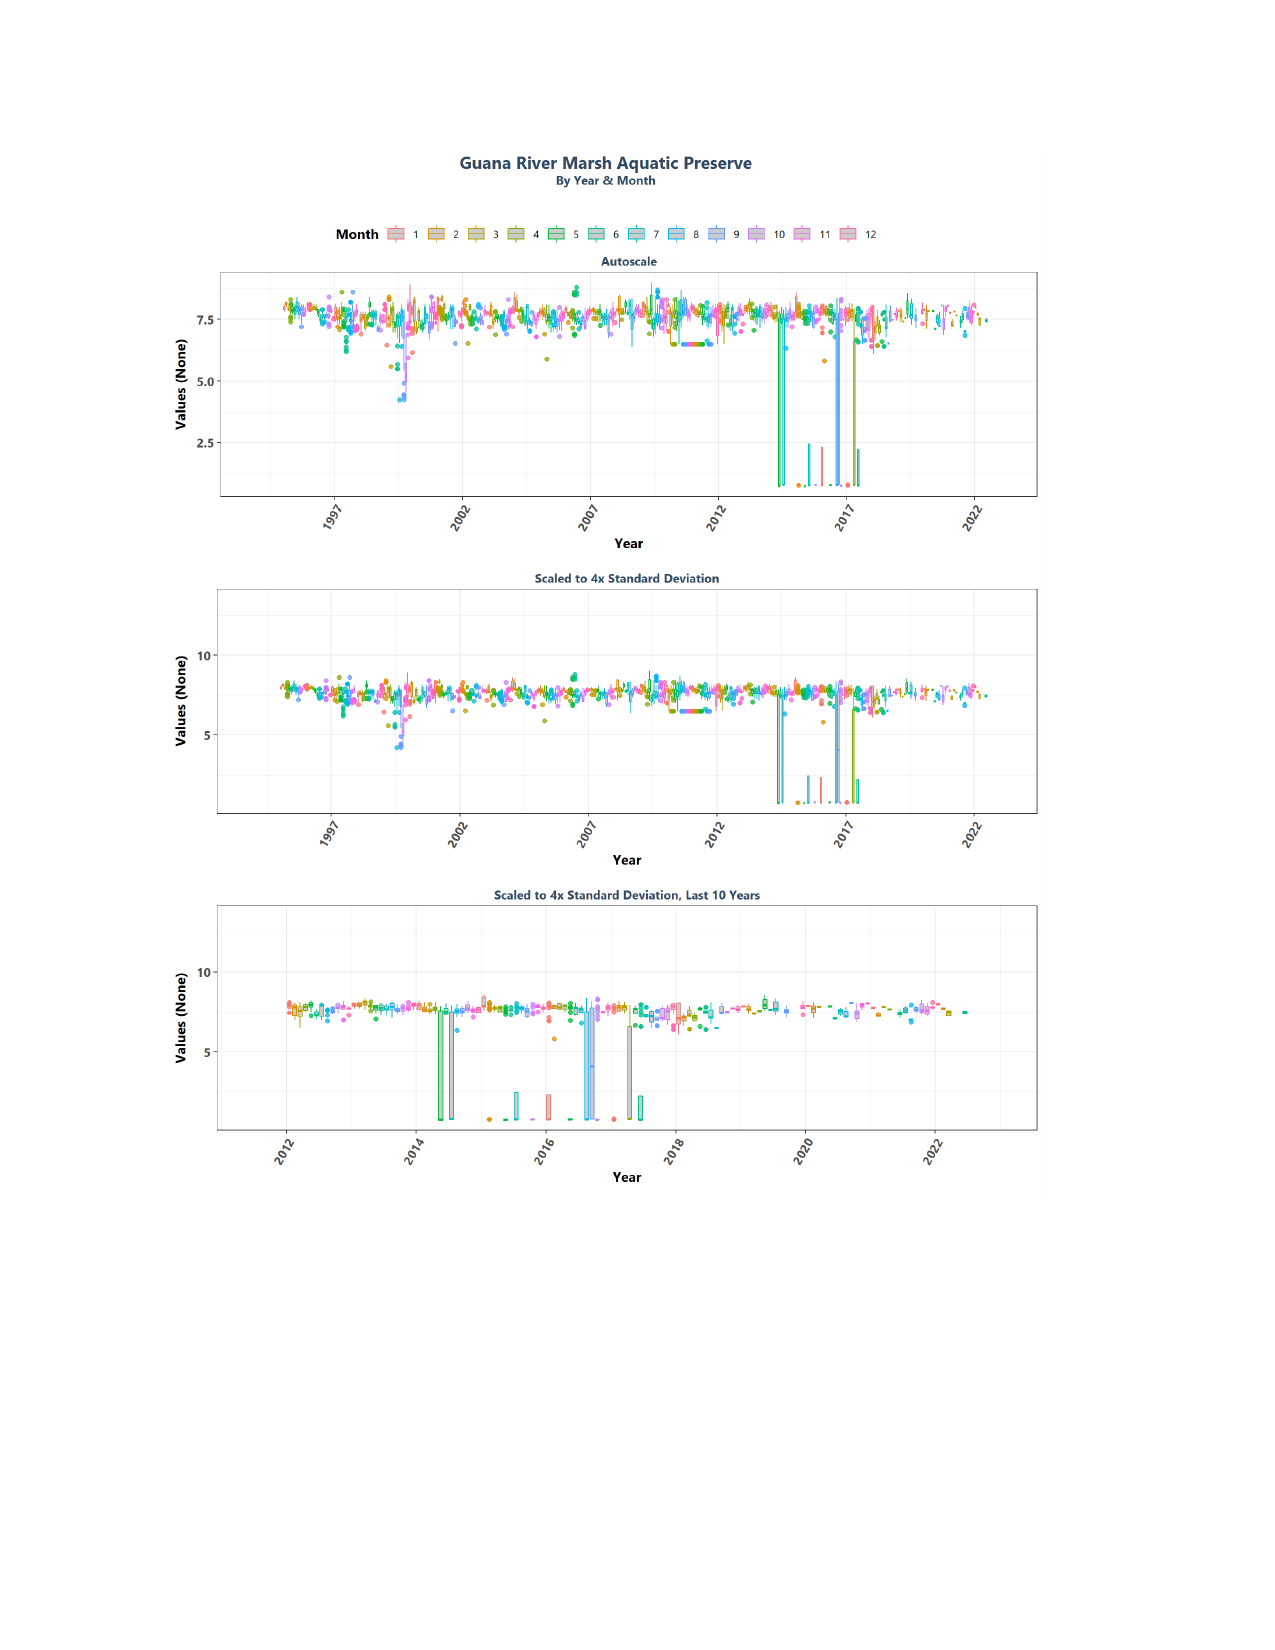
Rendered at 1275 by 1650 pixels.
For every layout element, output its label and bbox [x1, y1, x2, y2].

picture [168, 150, 1044, 1200]
